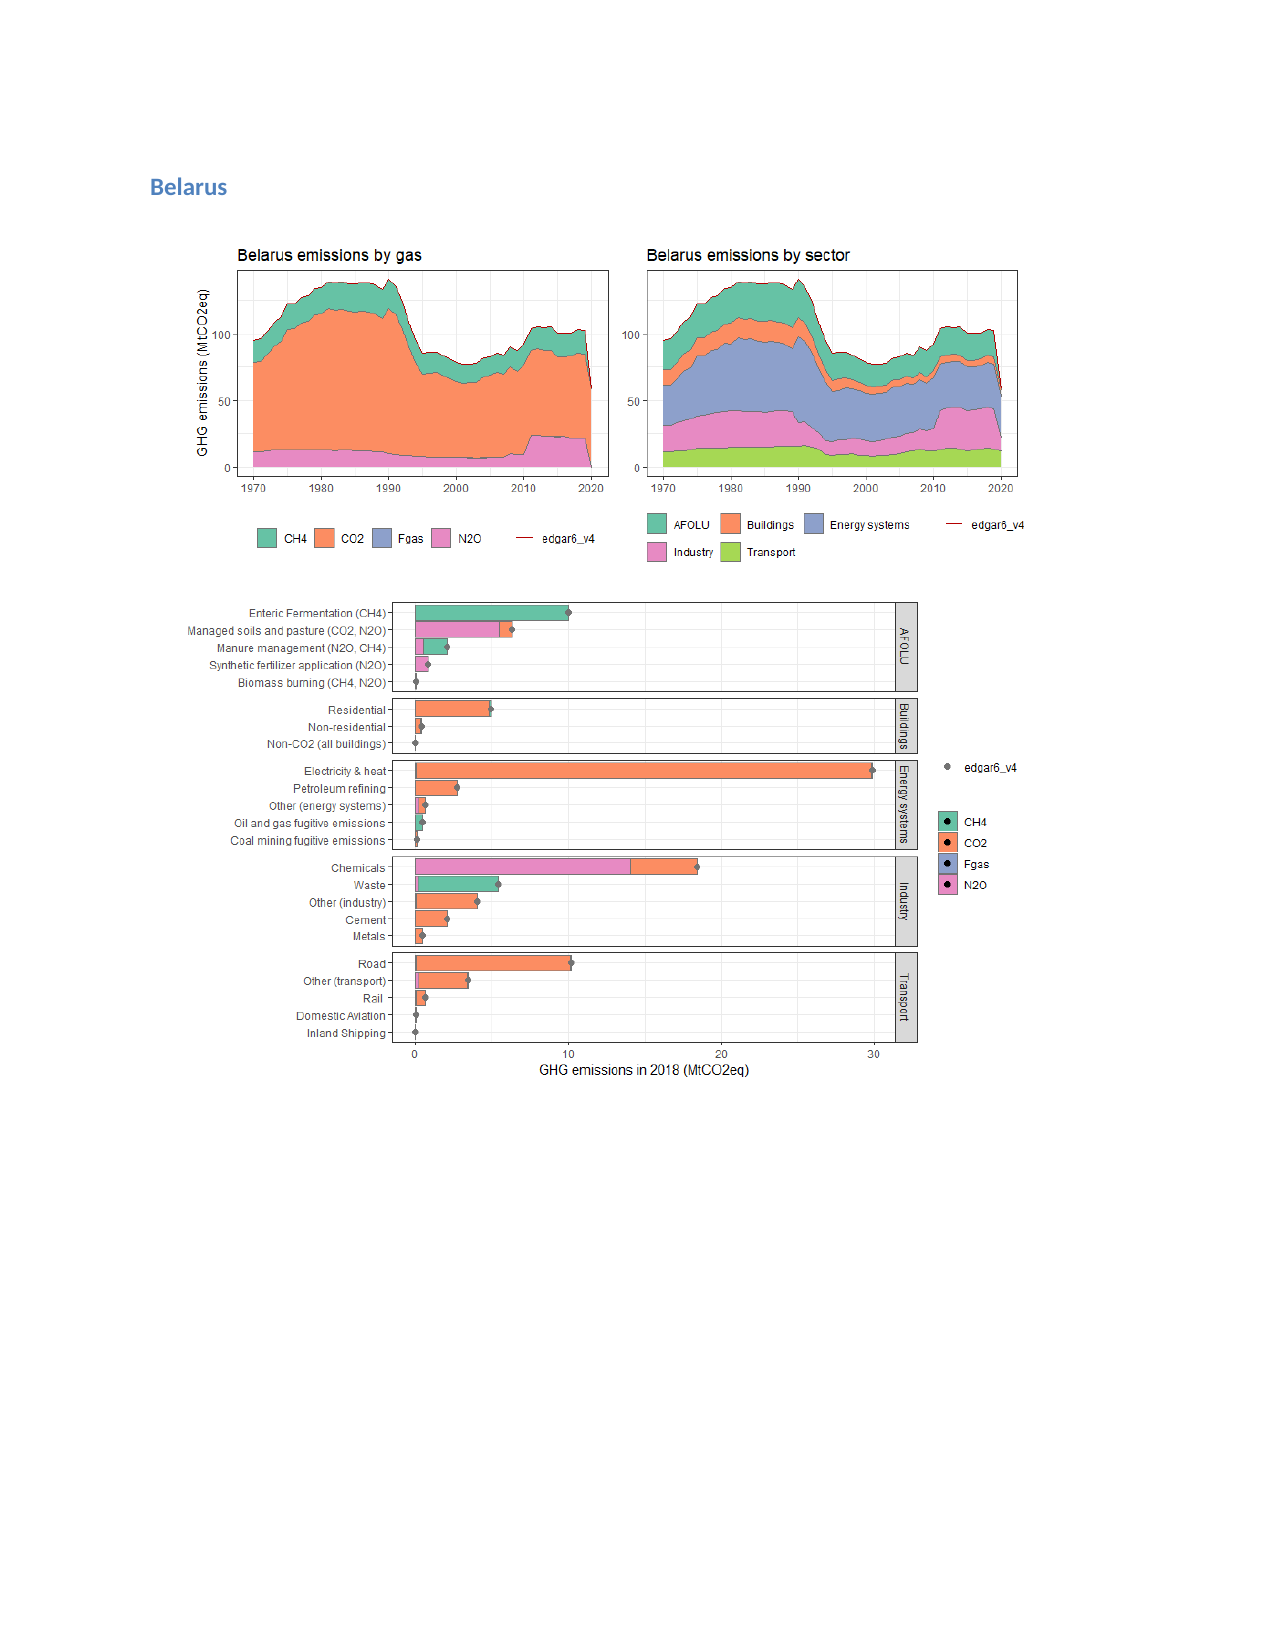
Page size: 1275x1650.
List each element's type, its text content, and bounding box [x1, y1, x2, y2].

subtitle Belarus [150, 171, 1125, 201]
picture [168, 220, 1044, 1096]
